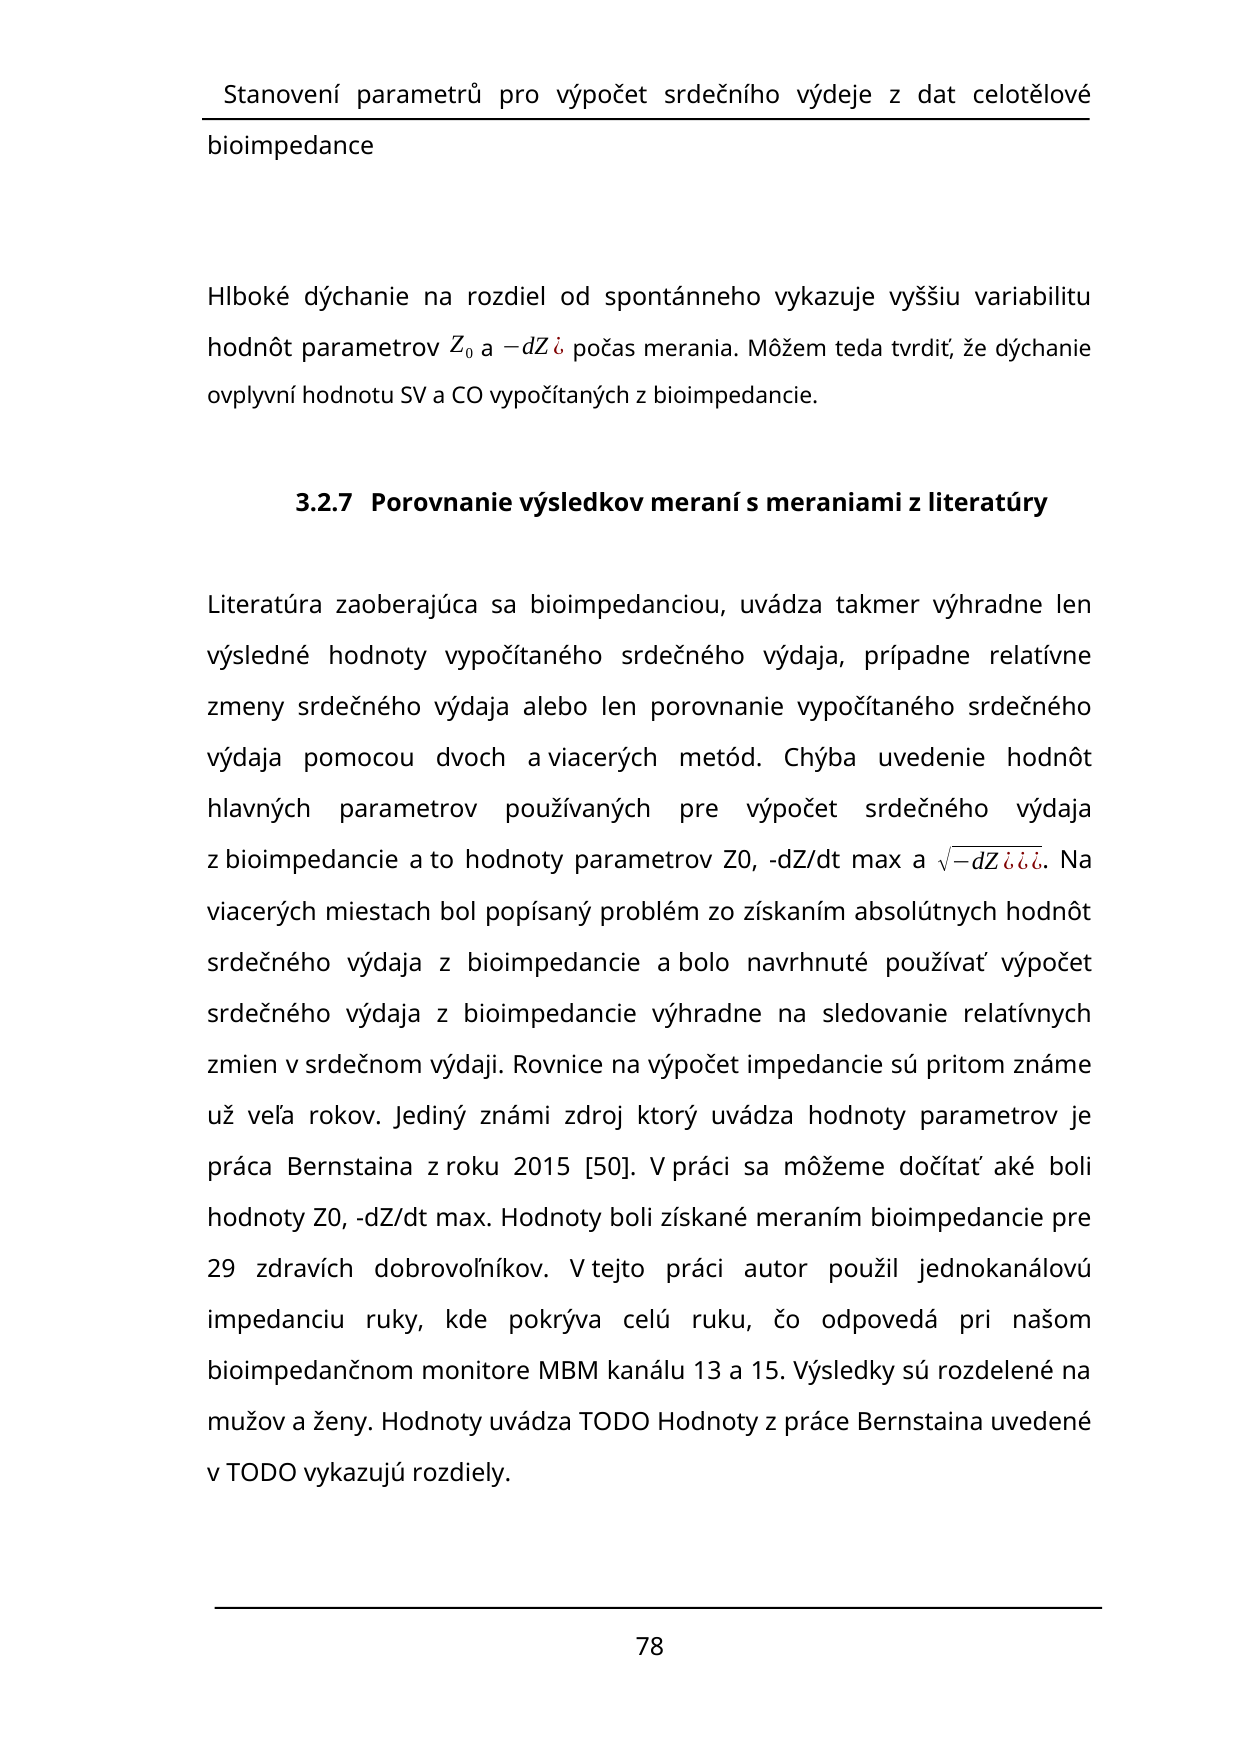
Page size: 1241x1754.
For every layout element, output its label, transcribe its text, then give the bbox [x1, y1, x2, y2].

text Hlboké dýchanie na rozdiel od spontánneho vykazuje vyššiu variabilitu hodnôt parametrov a počas merania. Môžem teda tvrdiť, že dýchanie ovplyvní hodnotu SV a CO vypočítaných z bioimpedancie. [207, 278, 1092, 410]
text Literatúra zaoberajúca sa bioimpedanciou, uvádza takmer výhradne len výsledné hodnoty vypočítaného srdečného výdaja, prípadne relatívne zmeny srdečného výdaja alebo len porovnanie vypočítaného srdečného výdaja pomocou dvoch a viacerých metód. Chýba uvedenie hodnôt hlavných parametrov používaných pre výpočet srdečného výdaja z bioimpedancie a to hodnoty parametrov Z0, -dZ/dt max a . Na viacerých miestach bol popísaný problém zo získaním absolútnych hodnôt srdečného výdaja z bioimpedancie a bolo navrhnuté používať výpočet srdečného výdaja z bioimpedancie výhradne na sledovanie relatívnych zmien v srdečnom výdaji. Rovnice na výpočet impedancie sú pritom známe už veľa rokov. Jediný známi zdroj ktorý uvádza hodnoty parametrov je práca Bernstaina z roku 2015 [50]. V práci sa môžeme dočítať aké boli hodnoty Z0, -dZ/dt max. Hodnoty boli získané meraním bioimpedancie pre 29 zdravích dobrovoľníkov. V tejto práci autor použil jednokanálovú impedanciu ruky, kde pokrýva celú ruku, čo odpovedá pri našom bioimpedančnom monitore MBM kanálu 13 a 15. Výsledky sú rozdelené na mužov a ženy. Hodnoty uvádza TODO Hodnoty z práce Bernstaina uvedené v TODO vykazujú rozdiely. [207, 587, 1092, 1489]
subtitle Porovnanie výsledkov meraní s meraniami z literatúry [295, 485, 1092, 519]
